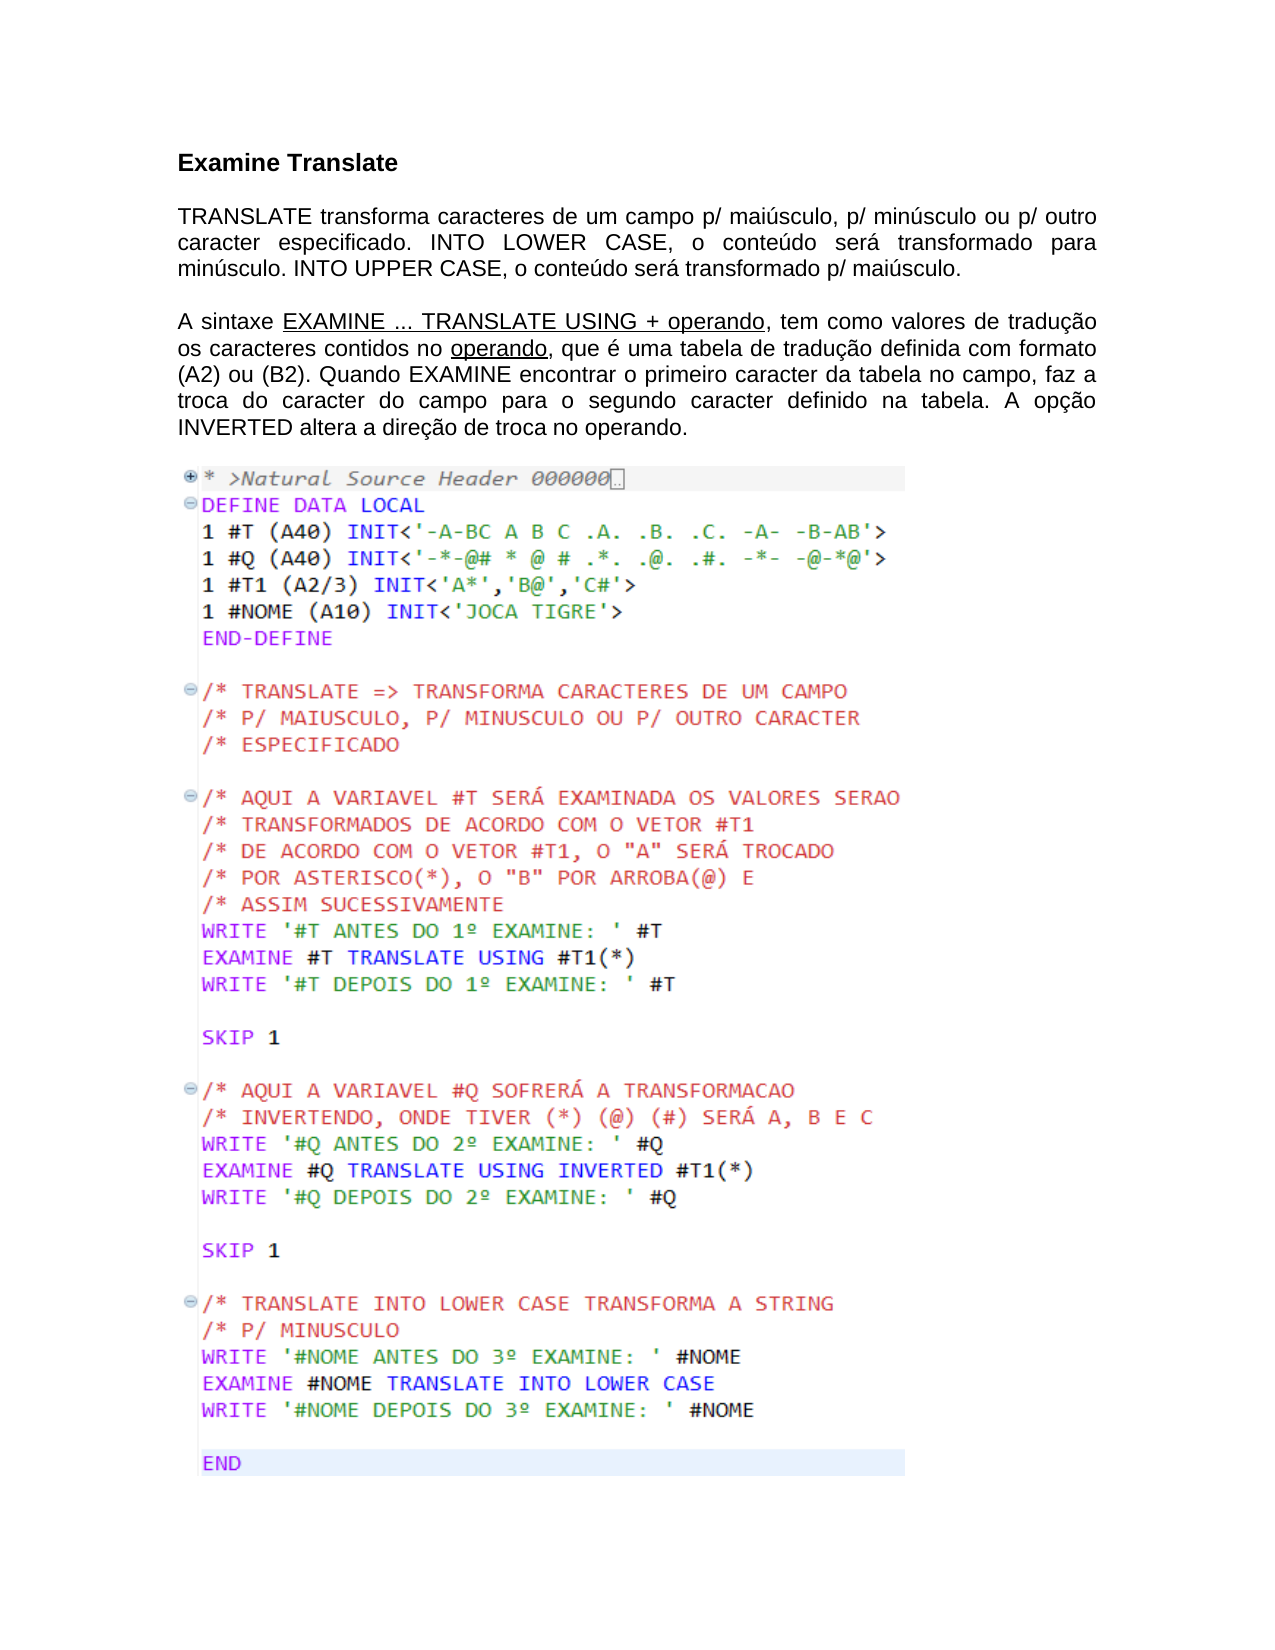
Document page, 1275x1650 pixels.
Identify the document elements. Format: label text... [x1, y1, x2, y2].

text A sintaxe EXAMINE ... TRANSLATE USING + operando, tem como valores de tradução os caracteres contidos no operando, que é uma tabela de tradução definida com formato (A2) ou (B2). Quando EXAMINE encontrar o primeiro caracter da tabela no campo, faz a troca do caracter do campo para o segundo caracter definido na tabela. A opção INVERTED altera a direção de troca no operando. [177, 308, 1098, 440]
picture [177, 466, 905, 1476]
text TRANSLATE transforma caracteres de um campo p/ maiúsculo, p/ minúsculo ou p/ outro caracter especificado. INTO LOWER CASE, o conteúdo será transformado para minúsculo. INTO UPPER CASE, o conteúdo será transformado p/ maiúsculo. [177, 203, 1098, 282]
text Examine Translate [177, 148, 1098, 176]
